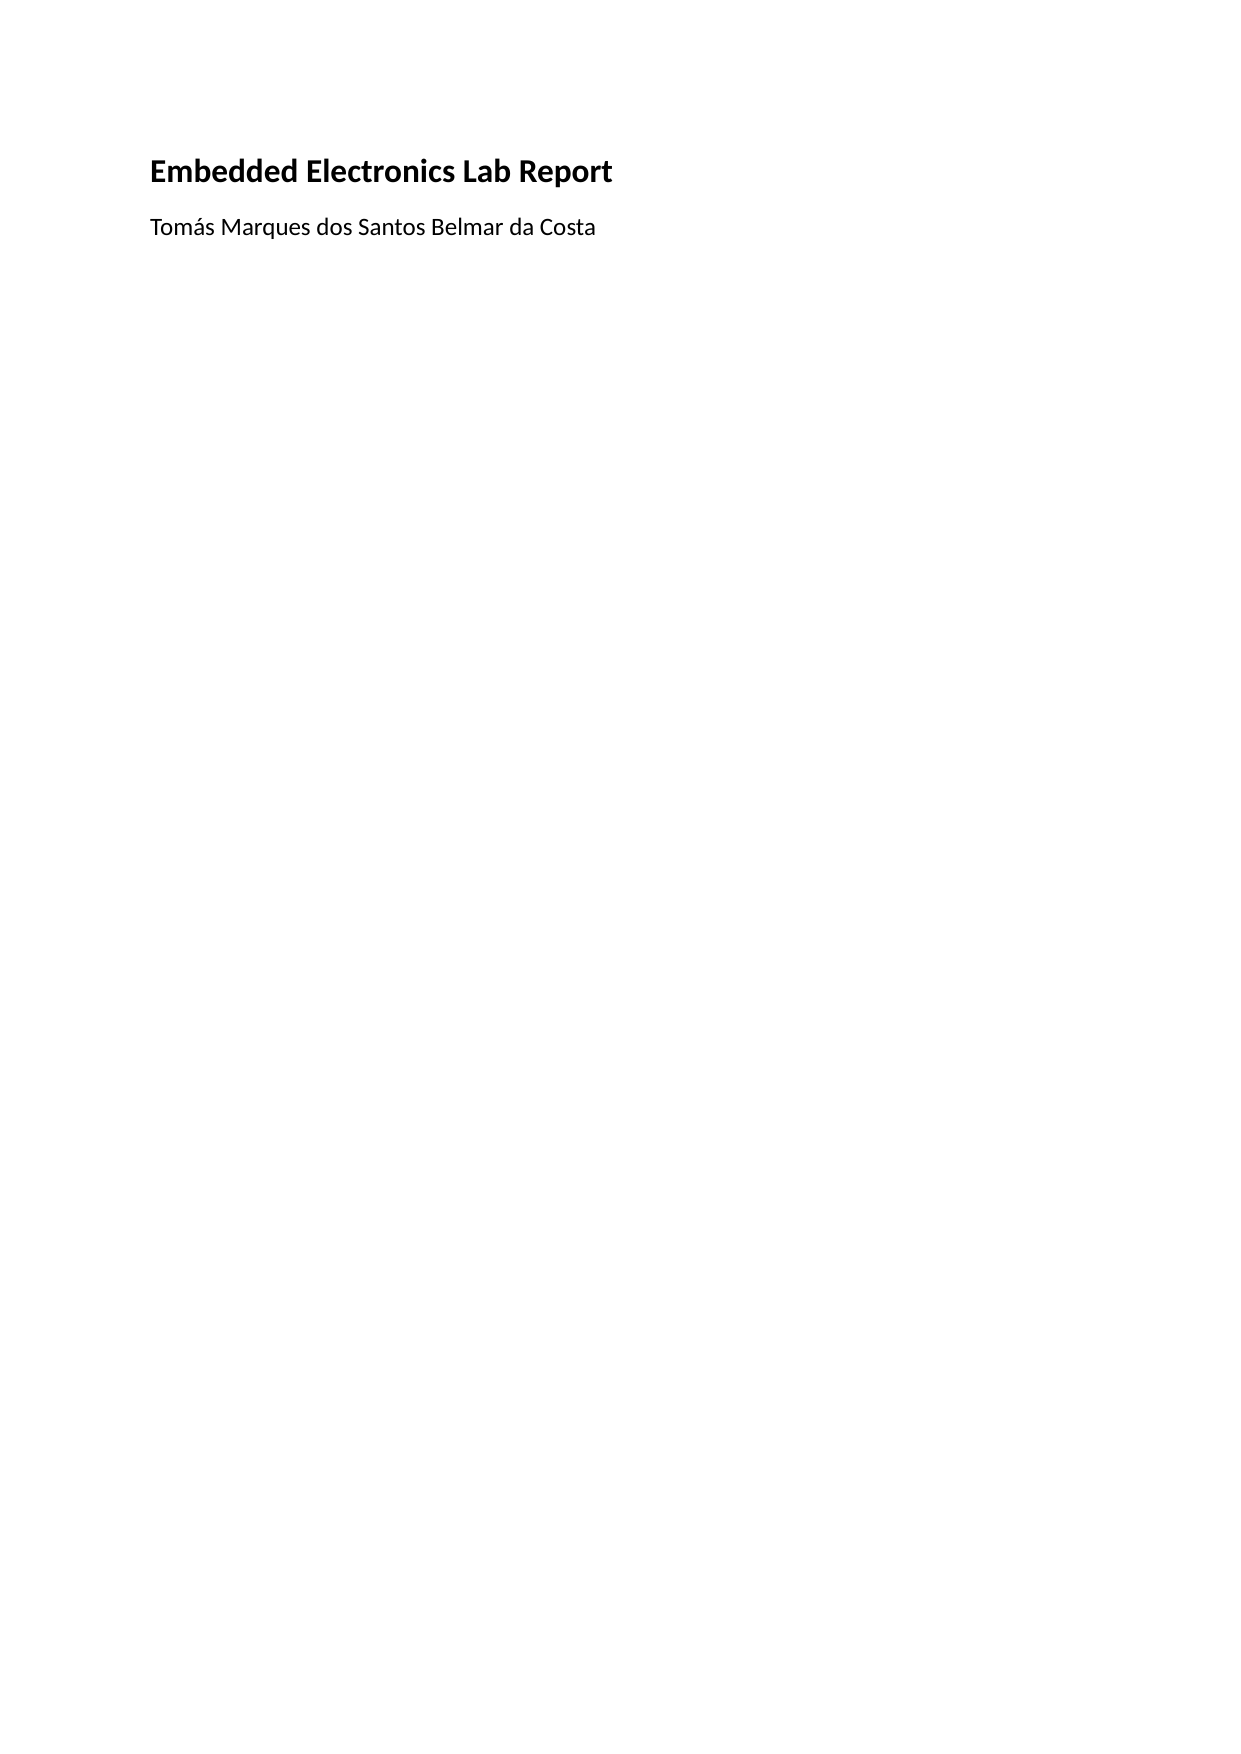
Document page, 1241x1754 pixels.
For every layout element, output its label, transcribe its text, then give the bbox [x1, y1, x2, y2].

text Tomás Marques dos Santos Belmar da Costa [150, 211, 1090, 241]
text Embedded Electronics Lab Report [150, 150, 1090, 191]
